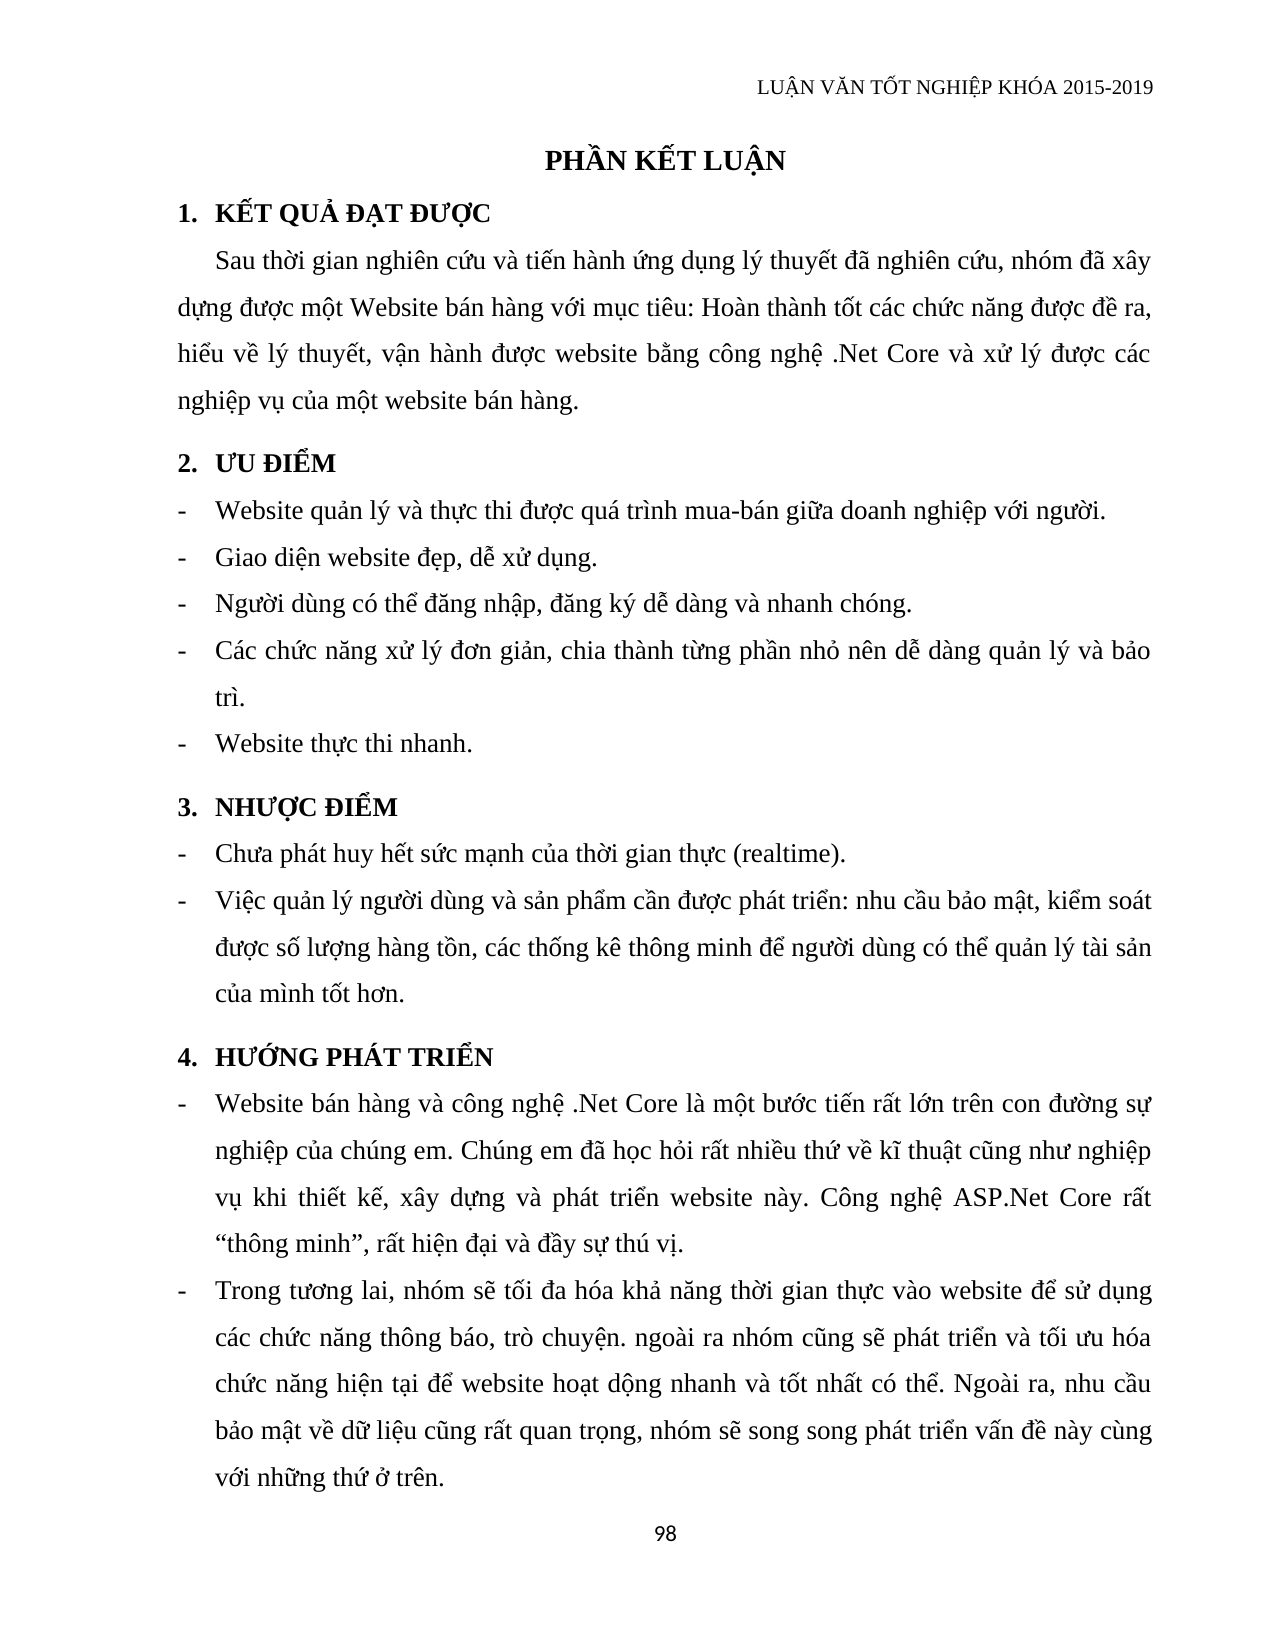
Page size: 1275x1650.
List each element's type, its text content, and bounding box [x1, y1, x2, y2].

list Việc quản lý người dùng và sản phẩm cần được phát triển: nhu cầu bảo mật, kiểm soát được số lượng hàng tồn, các thống kê thông minh để người dùng có thể quản lý tài sản của mình tốt hơn. [177, 884, 1153, 1009]
list Chưa phát huy hết sức mạnh của thời gian thực (realtime). [177, 838, 1153, 869]
subtitle PHẦN KẾT LUẬN [177, 143, 1153, 177]
list Các chức năng xử lý đơn giản, chia thành từng phần nhỏ nên dễ dàng quản lý và bảo trì. [177, 634, 1153, 712]
list Người dùng có thể đăng nhập, đăng ký dễ dàng và nhanh chóng. [177, 588, 1153, 619]
list Giao diện website đẹp, dễ xử dụng. [177, 541, 1153, 572]
list Website thực thi nhanh. [177, 728, 1153, 759]
text Sau thời gian nghiên cứu và tiến hành ứng dụng lý thuyết đã nghiên cứu, nhóm đã xây dựng được một Website bán hàng với mục tiêu: Hoàn thành tốt các chức năng được đề ra, hiểu về lý thuyết, vận hành được website bằng công nghệ .Net Core và xử lý được các nghiệp vụ của một website bán hàng. [177, 244, 1153, 415]
subtitle HƯỚNG PHÁT TRIỂN [177, 1041, 1153, 1072]
subtitle NHƯỢC ĐIỂM [177, 791, 1153, 822]
list Trong tương lai, nhóm sẽ tối đa hóa khả năng thời gian thực vào website để sử dụng các chức năng thông báo, trò chuyện. ngoài ra nhóm cũng sẽ phát triển và tối ưu hóa chức năng hiện tại để website hoạt dộng nhanh và tốt nhất có thể. Ngoài ra, nhu cầu bảo mật về dữ liệu cũng rất quan trọng, nhóm sẽ song song phát triển vấn đề này cùng với những thứ ở trên. [177, 1274, 1153, 1492]
list Website quản lý và thực thi được quá trình mua-bán giữa doanh nghiệp với người. [177, 494, 1153, 525]
subtitle ƯU ĐIỂM [177, 448, 1153, 479]
subtitle KẾT QUẢ ĐẠT ĐƯỢC [177, 198, 1153, 229]
list Website bán hàng và công nghệ .Net Core là một bước tiến rất lớn trên con đường sự nghiệp của chúng em. Chúng em đã học hỏi rất nhiều thứ về kĩ thuật cũng như nghiệp vụ khi thiết kế, xây dựng và phát triển website này. Công nghệ ASP.Net Core rất “thông minh”, rất hiện đại và đầy sự thú vị. [177, 1088, 1153, 1259]
